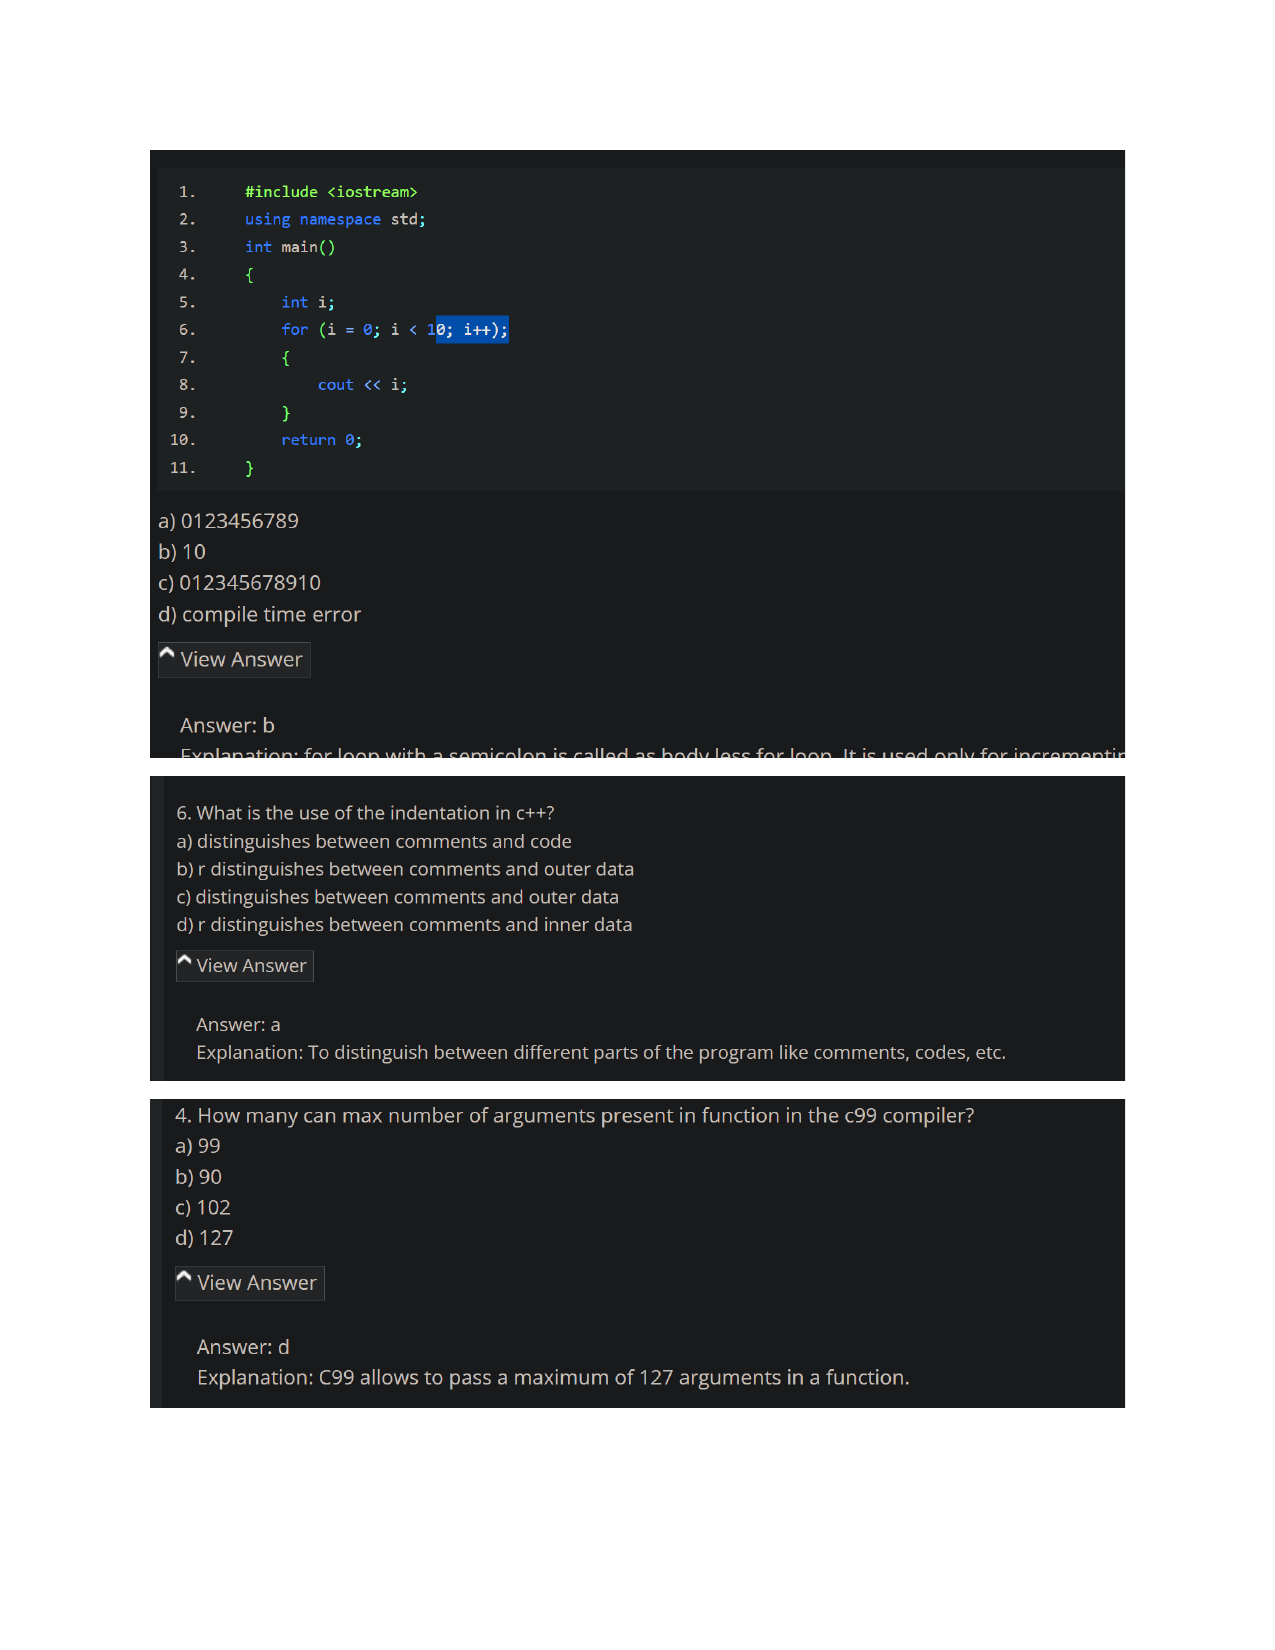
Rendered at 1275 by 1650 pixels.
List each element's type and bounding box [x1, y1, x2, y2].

picture [150, 776, 1125, 1081]
picture [150, 150, 1125, 758]
picture [150, 1099, 1125, 1408]
